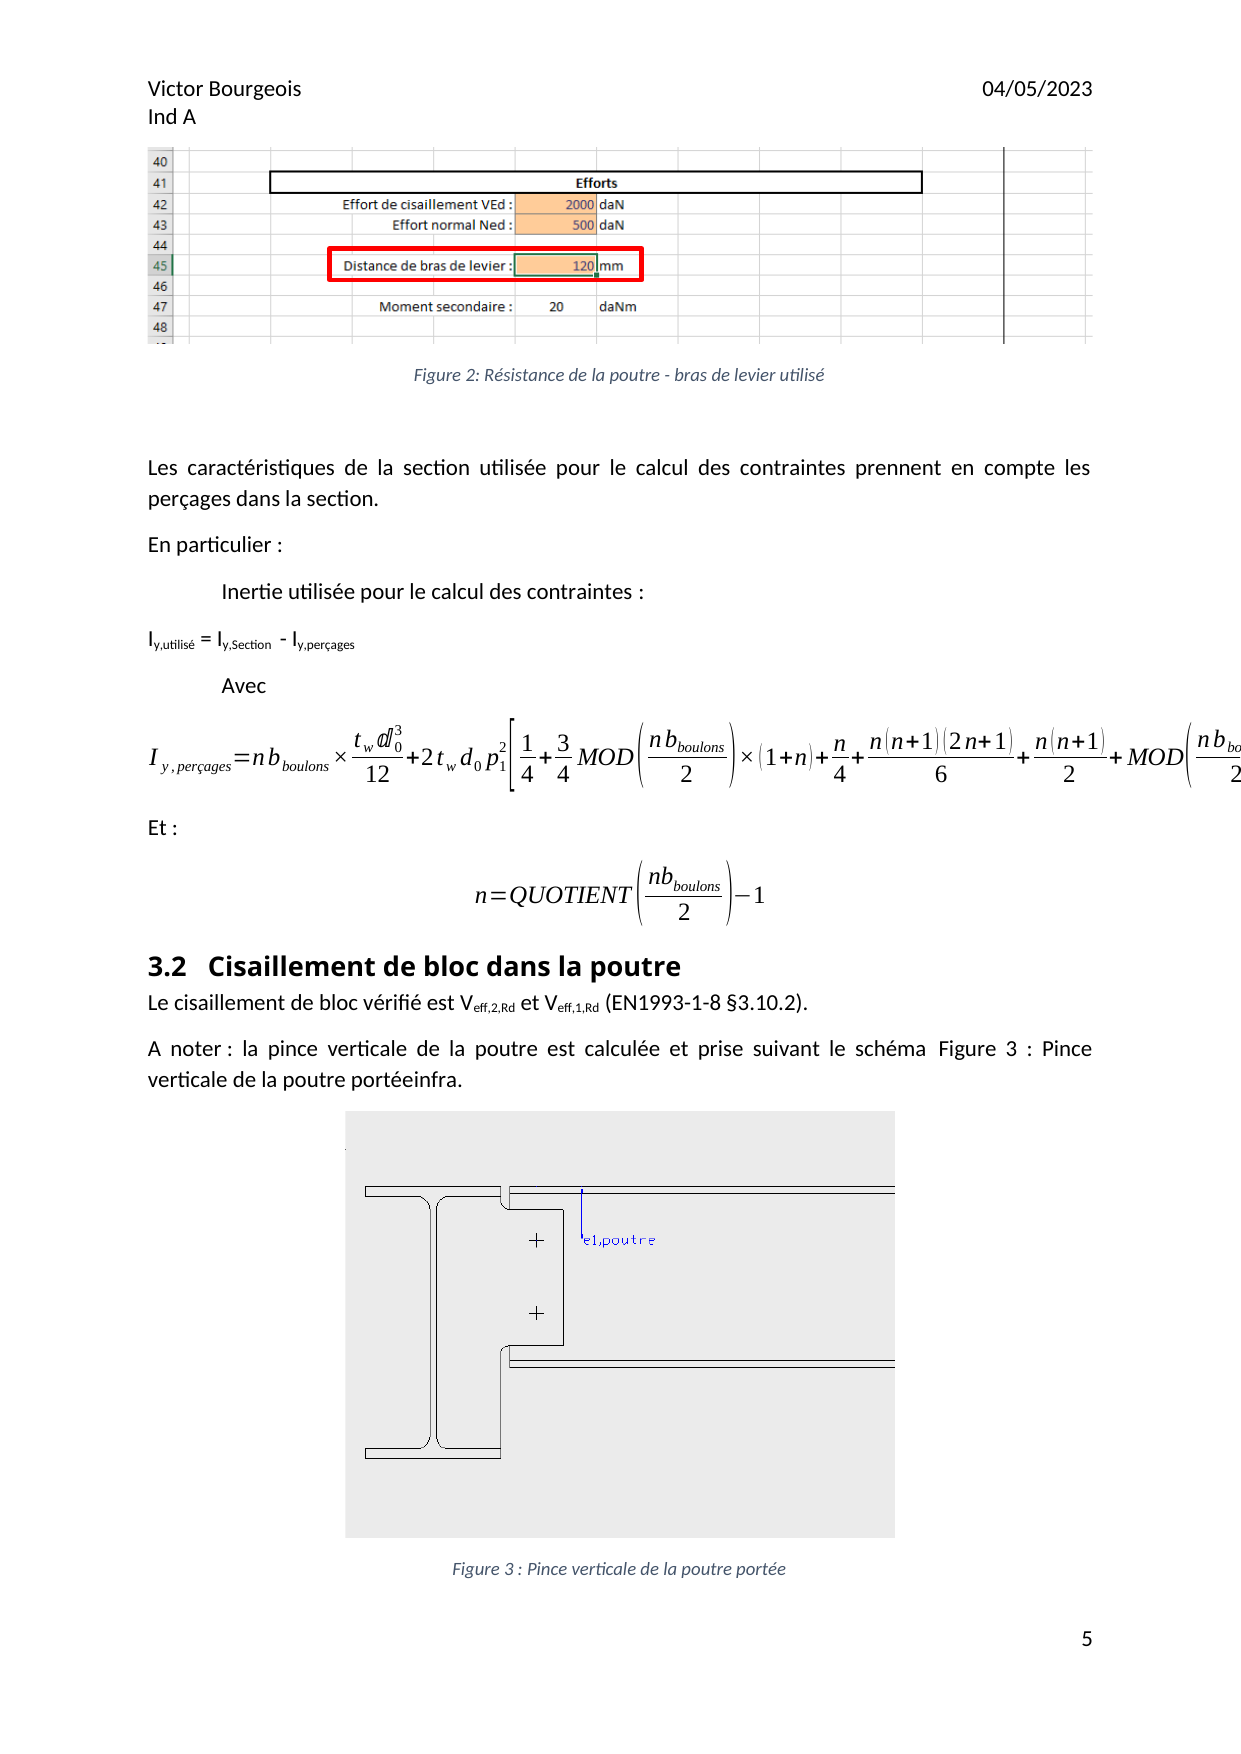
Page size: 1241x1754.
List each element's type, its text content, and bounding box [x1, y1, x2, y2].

text Inertie utilisée pour le calcul des contraintes : [148, 577, 1093, 605]
text Figure 3 : Pince verticale de la poutre portée [148, 1557, 1093, 1580]
text A noter : la pince verticale de la poutre est calculée et prise suivant le schéma Figure 3 : Pince verticale de la poutre portéeci-dessous. [148, 1034, 1093, 1093]
picture [345, 1111, 895, 1538]
text Les caractéristiques de la section utilisée pour le calcul des contraintes prennent en compte les perçages dans la section. [148, 453, 1093, 512]
text Le cisaillement de bloc vérifié est Veff,2,Rd et Veff,1,Rd (EN1993-1-8 §3.10.2). [148, 988, 1093, 1016]
picture [147, 147, 1093, 344]
text Avec [148, 671, 1093, 699]
text Figure 2: Résistance de la poutre - bras de levier utilisé [148, 363, 1093, 386]
text Iy,utilisé = Iy,Section - Iy,perçages [148, 624, 1093, 652]
text En particulier : [148, 531, 1093, 558]
subtitle Cisaillement de bloc dans la poutre [148, 948, 1093, 985]
text Et : [148, 813, 1093, 841]
